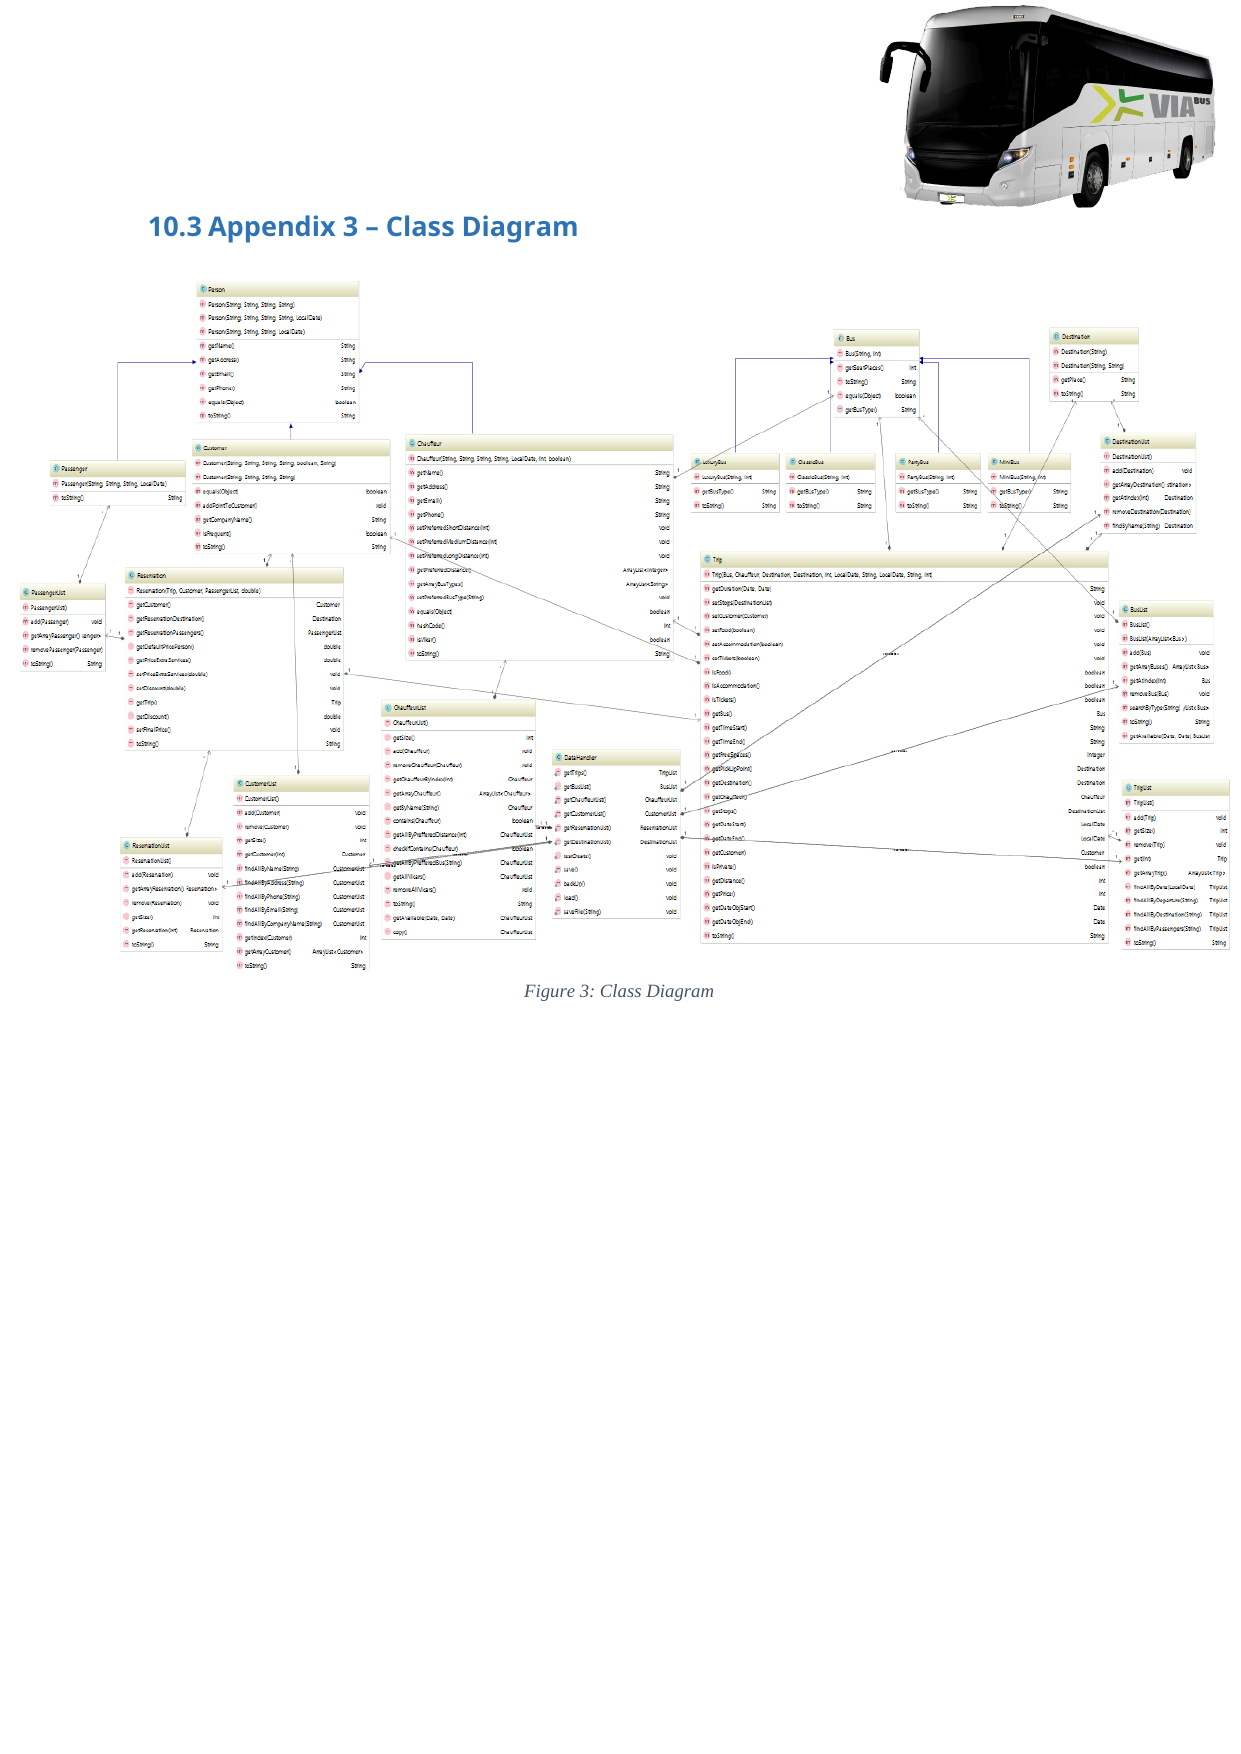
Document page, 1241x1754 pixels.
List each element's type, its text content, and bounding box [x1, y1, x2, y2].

picture [874, 0, 1218, 213]
subtitle Appendix 3 – Class Diagram [148, 207, 1093, 244]
picture [3, 279, 1237, 971]
